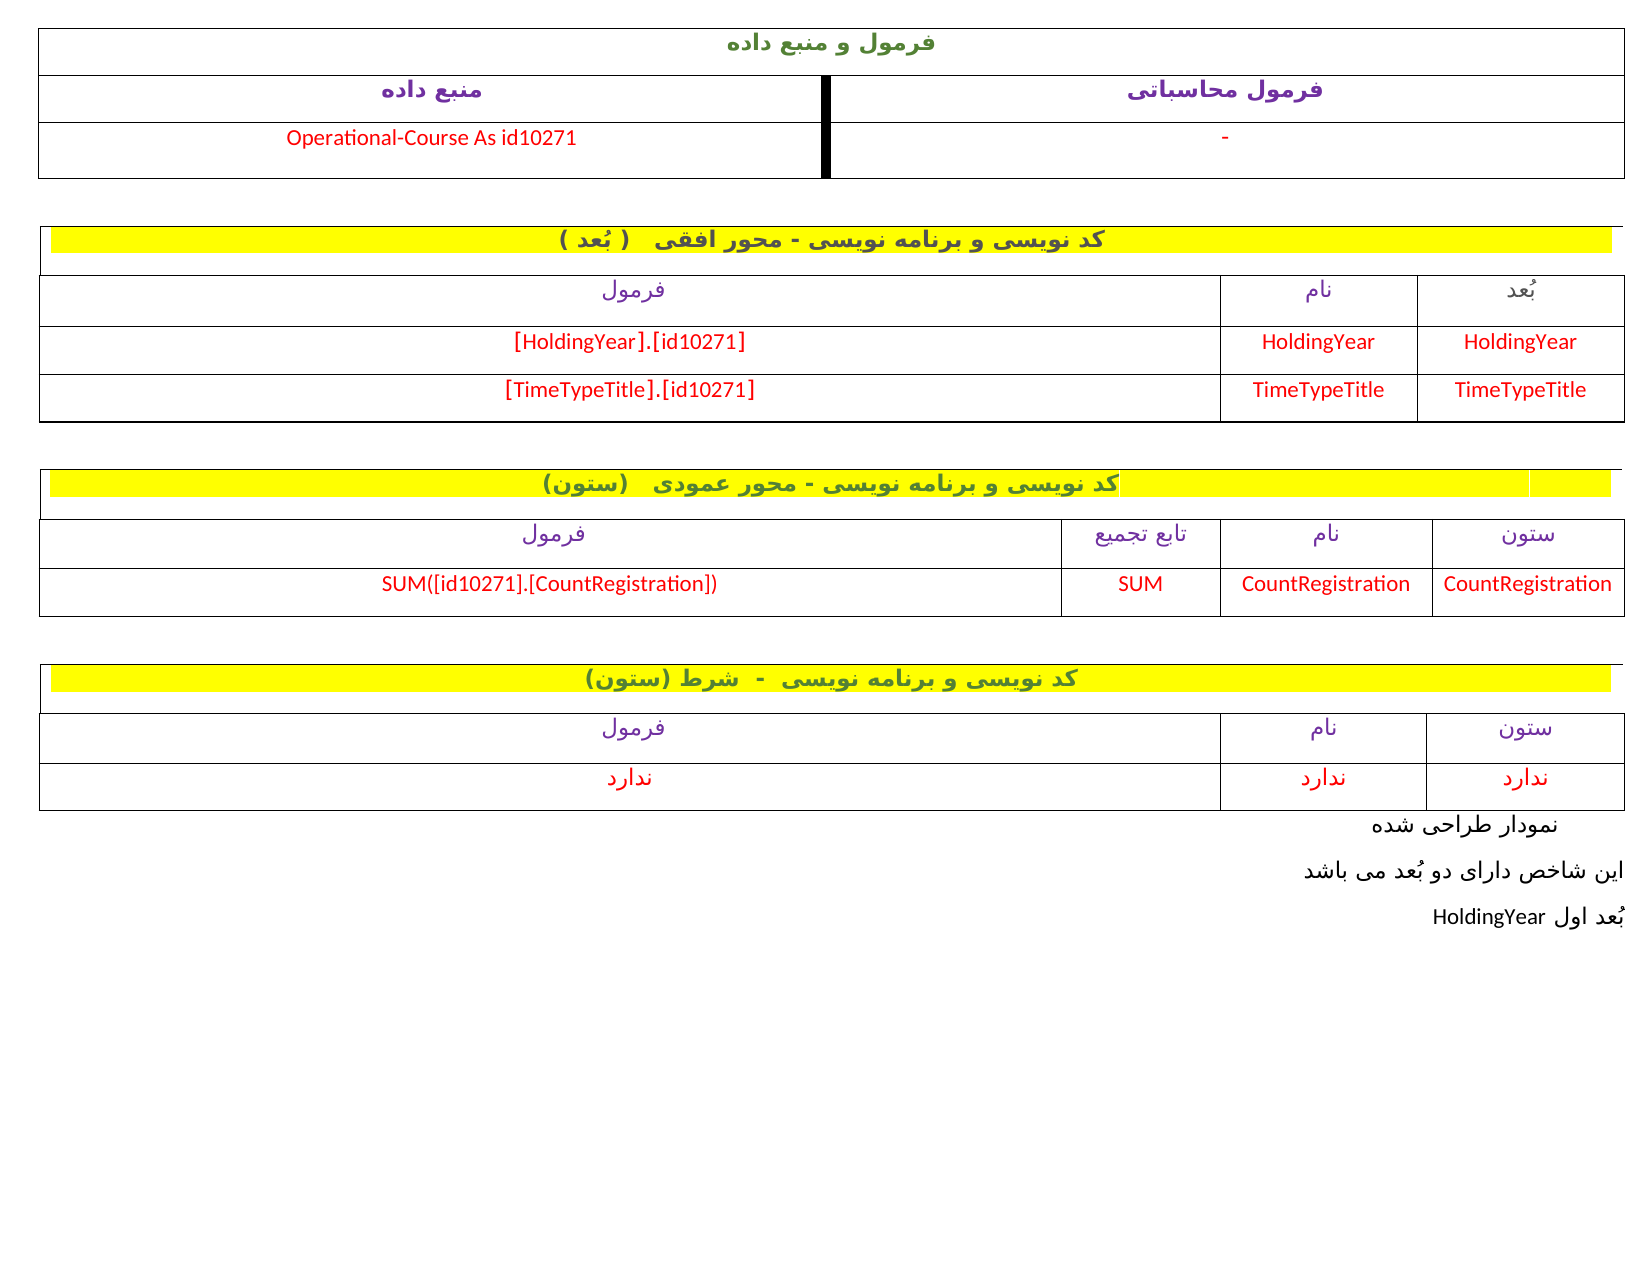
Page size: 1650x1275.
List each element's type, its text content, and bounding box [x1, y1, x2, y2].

table_cell فرمول [40, 276, 1220, 326]
table_cell نام [1221, 714, 1426, 763]
table_cell [id10271].[TimeTypeTitle] [40, 375, 1220, 421]
text این شاخص دارای دو بُعد می باشد [37, 857, 1650, 883]
table_cell نام [1221, 520, 1432, 568]
table_cell HoldingYear [1418, 327, 1624, 374]
table_cell TimeTypeTitle [1418, 375, 1624, 421]
table_cell Operational-Course As id10271 [39, 123, 821, 178]
table_cell بُعد [1418, 276, 1624, 326]
table_cell SUM [1062, 569, 1220, 616]
table_cell فرمول [40, 714, 1220, 763]
table_cell فرمول محاسباتی [831, 76, 1624, 122]
table_cell ندارد [1221, 764, 1426, 810]
table_cell [id10271].[HoldingYear] [40, 327, 1220, 374]
table_cell CountRegistration [1433, 569, 1624, 616]
table_cell ستون [1433, 520, 1624, 568]
table_header کد نویسی و برنامه نویسی - محور عمودی (ستون) [41, 470, 1622, 519]
table_cell HoldingYear [1221, 327, 1417, 374]
table_cell CountRegistration [1221, 569, 1432, 616]
table_cell ستون [1427, 714, 1624, 763]
table_header کد نویسی و برنامه نویسی - شرط (ستون) [41, 665, 1623, 713]
text نمودار طراحی شده [37, 811, 1650, 838]
table_cell ندارد [1427, 764, 1624, 810]
table_cell SUM([id10271].[CountRegistration]) [40, 569, 1061, 616]
text بُعد اول HoldingYear [37, 902, 1650, 930]
table_cell فرمول [40, 520, 1061, 568]
table_cell TimeTypeTitle [1221, 375, 1417, 421]
table_cell منبع داده [39, 76, 821, 122]
table_cell ندارد [40, 764, 1220, 810]
table_cell نام [1221, 276, 1417, 326]
table_header کد نویسی و برنامه نویسی - محور افقی ( بُعد ) [41, 227, 1623, 275]
table_header فرمول و منبع داده [39, 29, 1624, 75]
table_cell تابع تجمیع [1062, 520, 1220, 568]
table_cell - [831, 123, 1624, 178]
